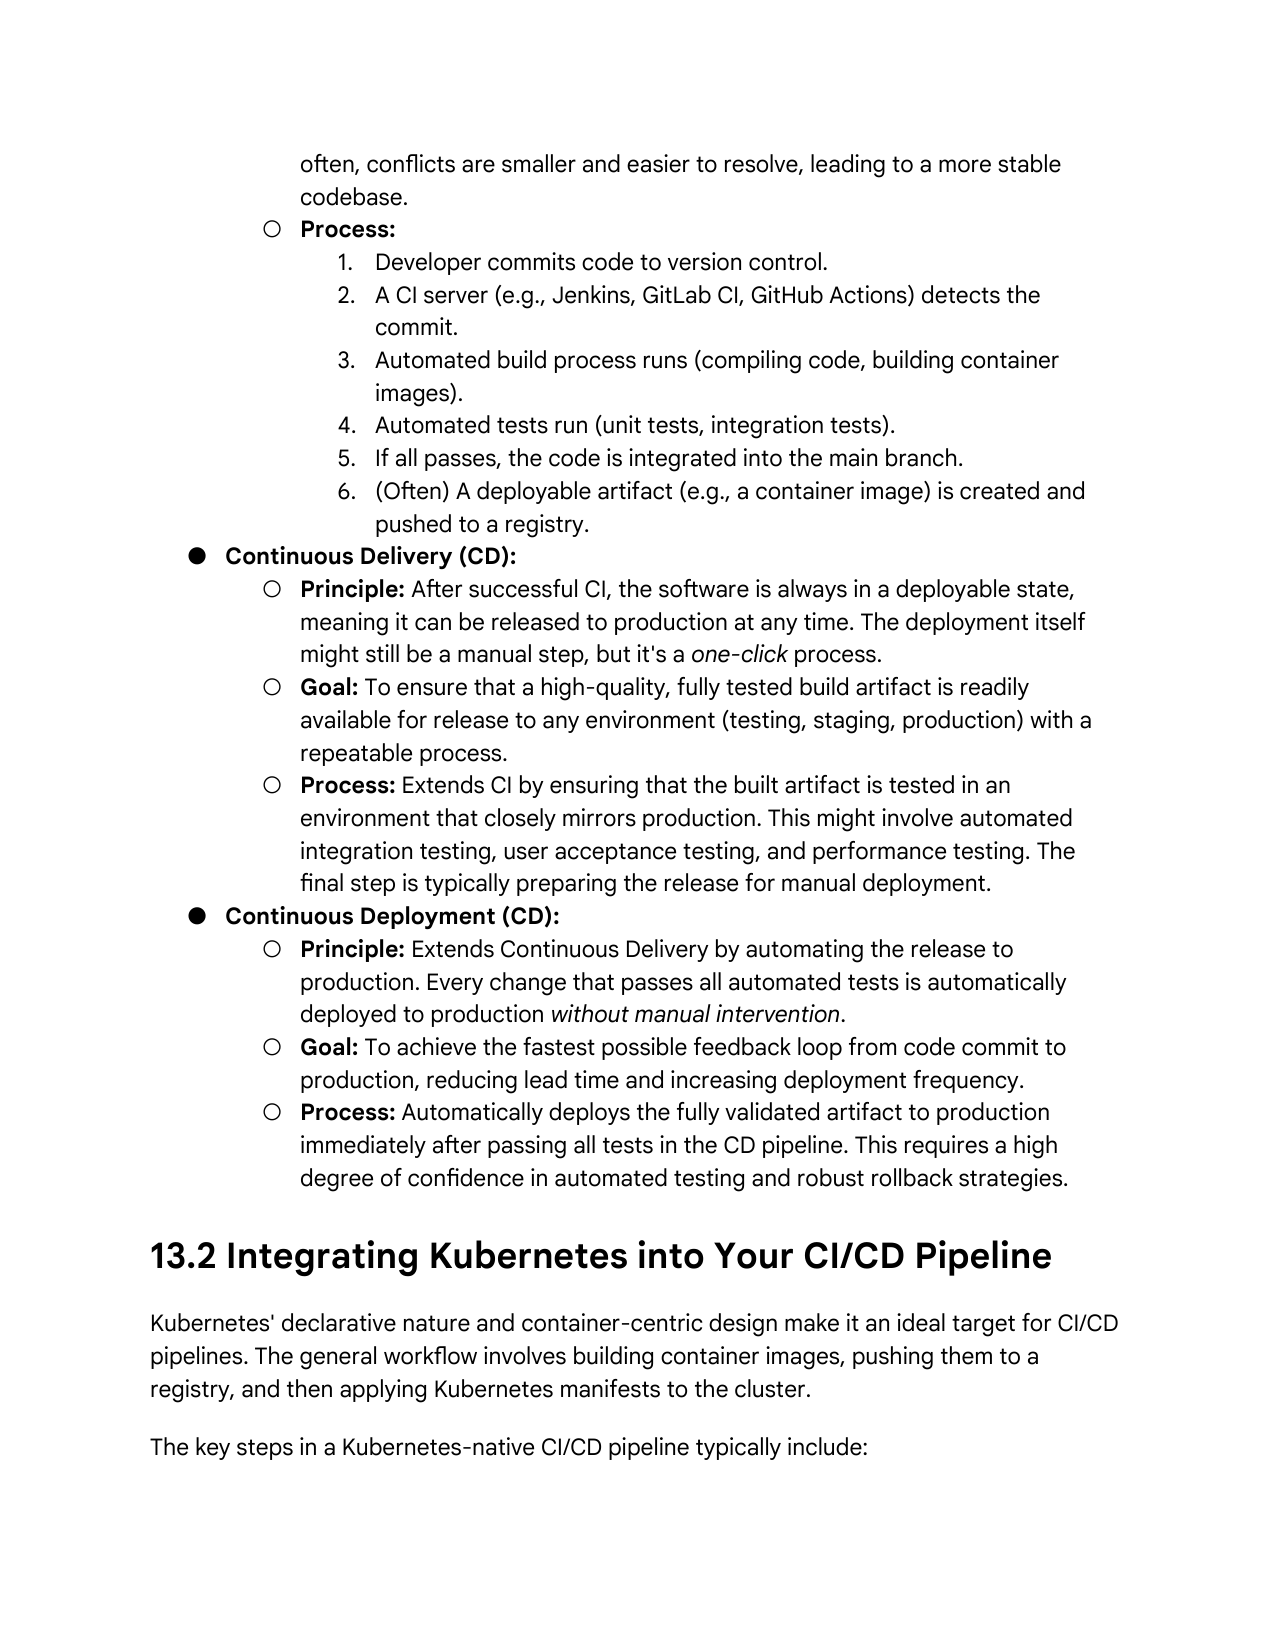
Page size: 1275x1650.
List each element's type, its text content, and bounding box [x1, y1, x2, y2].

list Automated build process runs (compiling code, building container images). [337, 346, 1125, 408]
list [262, 150, 1125, 211]
text Kubernetes' declarative nature and container-centric design make it an ideal target for CI/CD pipelines. The general workflow involves building container images, pushing them to a registry, and then applying Kubernetes manifests to the cluster. [150, 1310, 1125, 1404]
list Process: Automatically deploys the fully validated artifact to production immediately after passing all tests in the CD pipeline. This requires a high degree of confidence in automated testing and robust rollback strategies. [262, 1098, 1125, 1193]
list Goal: To ensure that a high-quality, fully tested build artifact is readily available for release to any environment (testing, staging, production) with a repeatable process. [262, 673, 1125, 767]
list Continuous Delivery (CD): [187, 542, 1125, 571]
text The key steps in a Kubernetes-native CI/CD pipeline typically include: [150, 1433, 1125, 1462]
list Continuous Deployment (CD): [187, 902, 1125, 931]
list Process: [262, 215, 1125, 244]
list Principle: Extends Continuous Delivery by automating the release to production. Every change that passes all automated tests is automatically deployed to production without manual intervention. [262, 935, 1125, 1029]
list If all passes, the code is integrated into the main branch. [337, 444, 1125, 473]
list Process: Extends CI by ensuring that the built artifact is tested in an environment that closely mirrors production. This might involve automated integration testing, user acceptance testing, and performance testing. The final step is typically preparing the release for manual deployment. [262, 771, 1125, 898]
list (Often) A deployable artifact (e.g., a container image) is created and pushed to a registry. [337, 477, 1125, 538]
list Principle: After successful CI, the software is always in a deployable state, meaning it can be released to production at any time. The deployment itself might still be a manual step, but it's a one-click process. [262, 575, 1125, 669]
subtitle 13.2 Integrating Kubernetes into Your CI/CD Pipeline [150, 1234, 1125, 1278]
list A CI server (e.g., Jenkins, GitLab CI, GitHub Actions) detects the commit. [337, 281, 1125, 342]
list Automated tests run (unit tests, integration tests). [337, 412, 1125, 440]
list Developer commits code to version control. [337, 248, 1125, 277]
list Goal: To achieve the fastest possible feedback loop from code commit to production, reducing lead time and increasing deployment frequency. [262, 1033, 1125, 1094]
